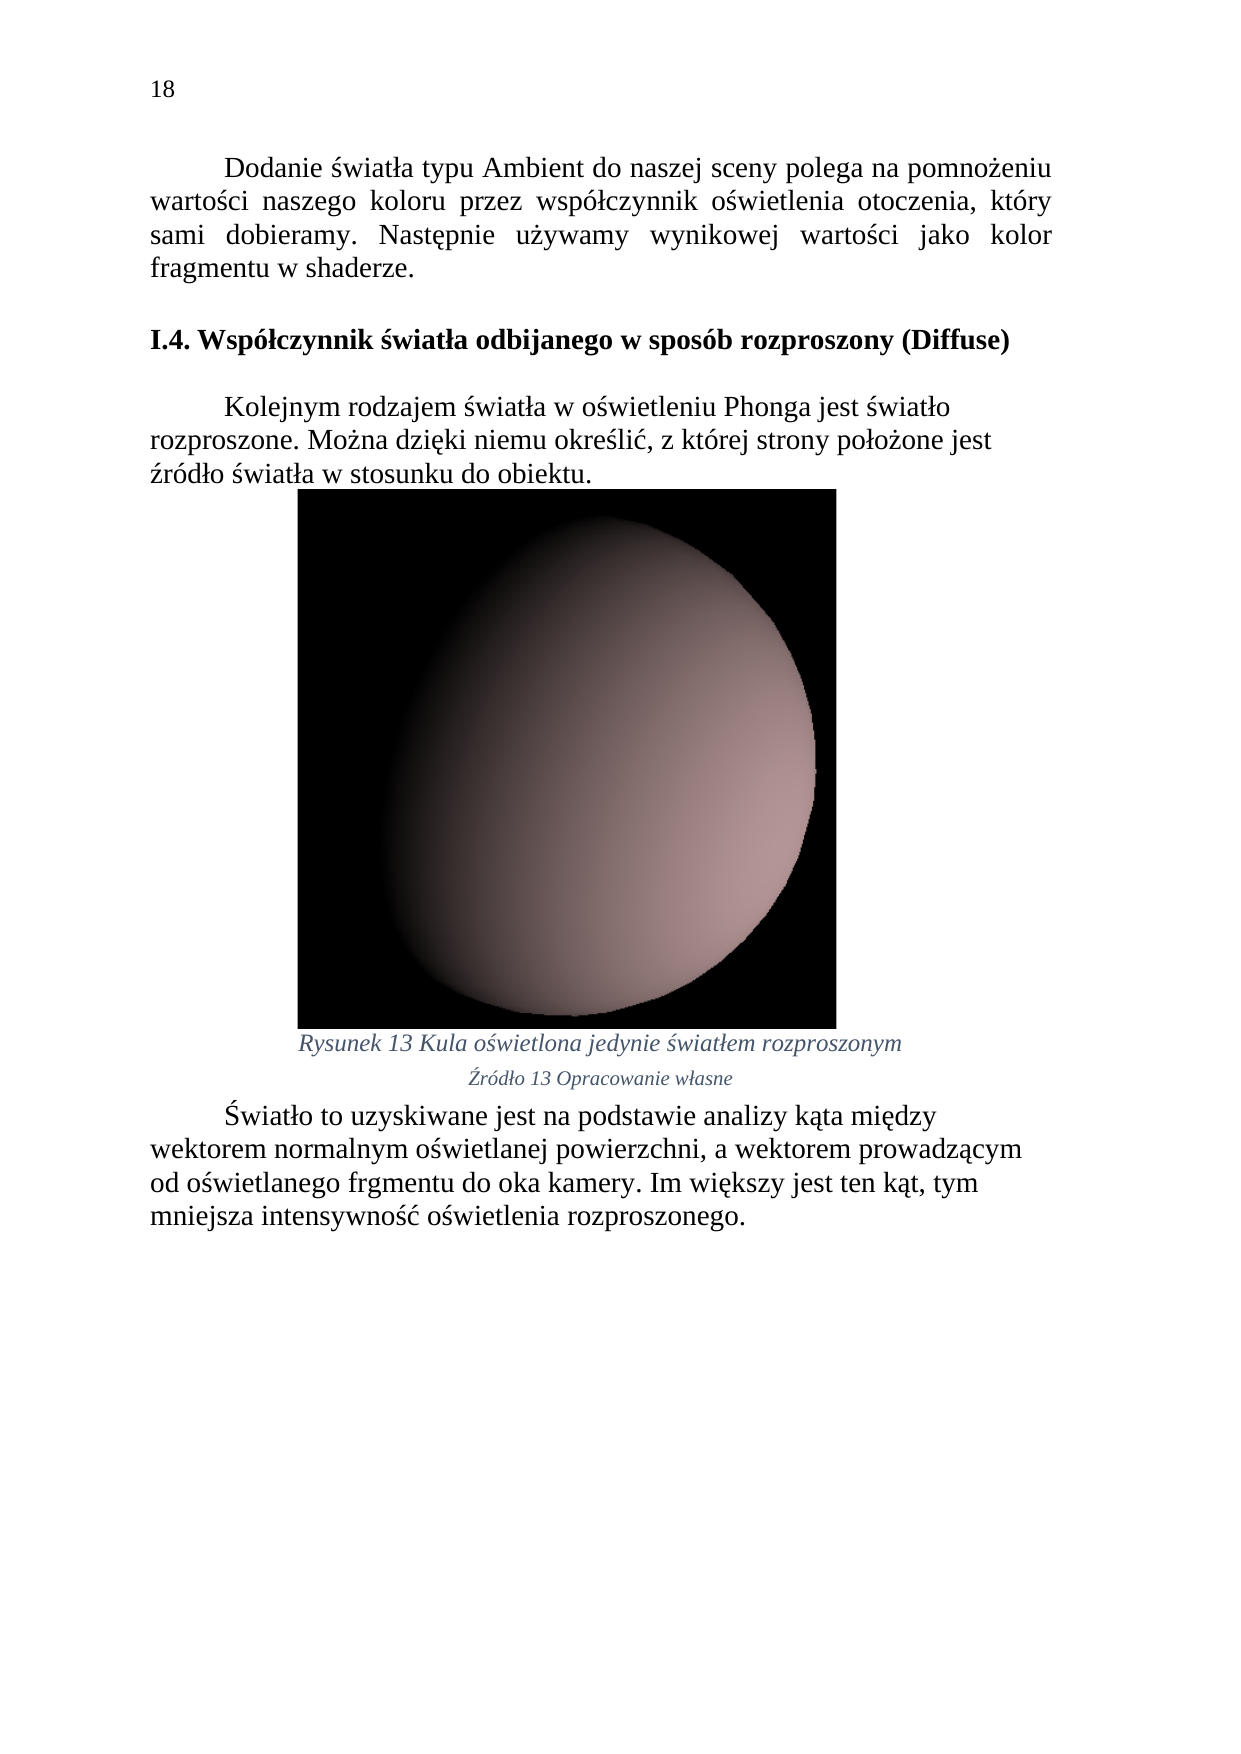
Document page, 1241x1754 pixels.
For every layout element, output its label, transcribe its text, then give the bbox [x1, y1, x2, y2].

picture [297, 489, 837, 1029]
text Źródło 13 Opracowanie własne [150, 1065, 1053, 1089]
text Dodanie światła typu Ambient do naszej sceny polega na pomnożeniu wartości naszego koloru przez współczynnik oświetlenia otoczenia, który sami dobieramy. Następnie używamy wynikowej wartości jako kolor fragmentu w shaderze. [150, 150, 1053, 284]
subtitle Współczynnik światła odbijanego w sposób rozproszony (Diffuse) [150, 322, 1053, 355]
text Kolejnym rodzajem światła w oświetleniu Phonga jest światło rozproszone. Można dzięki niemu określić, z której strony położone jest źródło światła w stosunku do obiektu. [150, 389, 1053, 489]
text Rysunek 13 Kula oświetlona jedynie światłem rozproszonym [150, 1028, 1053, 1057]
text Światło to uzyskiwane jest na podstawie analizy kąta między wektorem normalnym oświetlanej powierzchni, a wektorem prowadzącym od oświetlanego frgmentu do oka kamery. Im większy jest ten kąt, tym mniejsza intensywność oświetlenia rozproszonego. [150, 1098, 1053, 1232]
